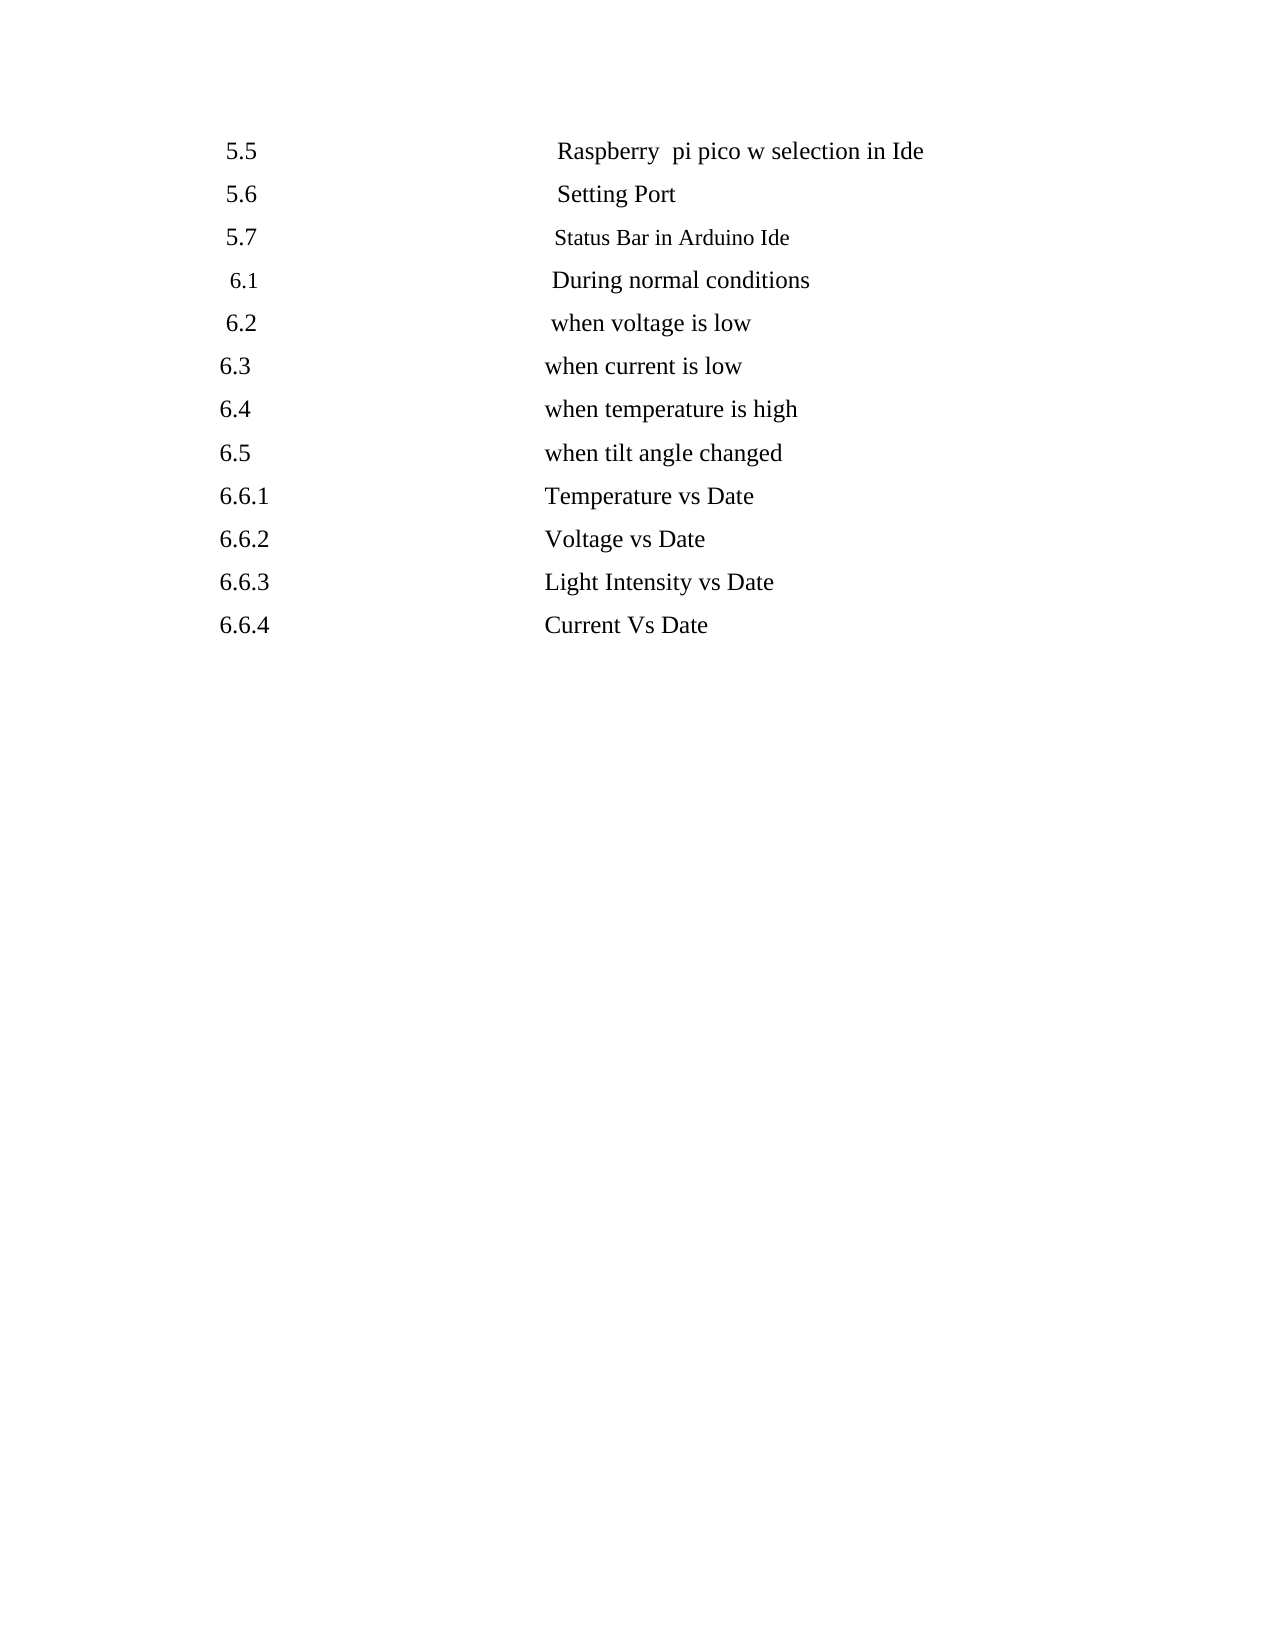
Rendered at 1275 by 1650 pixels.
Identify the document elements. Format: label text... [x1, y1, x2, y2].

text 5.7 Status Bar in Arduino Ide [207, 222, 1157, 251]
text 6.3 when current is low [207, 351, 1157, 380]
text 6.5 when tilt angle changed [207, 438, 1157, 466]
text 6.6.2 Voltage vs Date [207, 524, 1157, 553]
text 6.6.3 Light Intensity vs Date [207, 567, 1157, 596]
text 6.4 when temperature is high [207, 394, 1157, 423]
text 5.6 Setting Port [207, 179, 1157, 208]
text 6.6.1 Temperature vs Date [207, 481, 1157, 509]
text 6.2 when voltage is low [207, 308, 1157, 337]
text 6.1 During normal conditions [207, 265, 1157, 294]
text 5.5 Raspberry pi pico w selection in Ide [207, 136, 1157, 164]
text 6.6.4 Current Vs Date [207, 610, 1157, 639]
